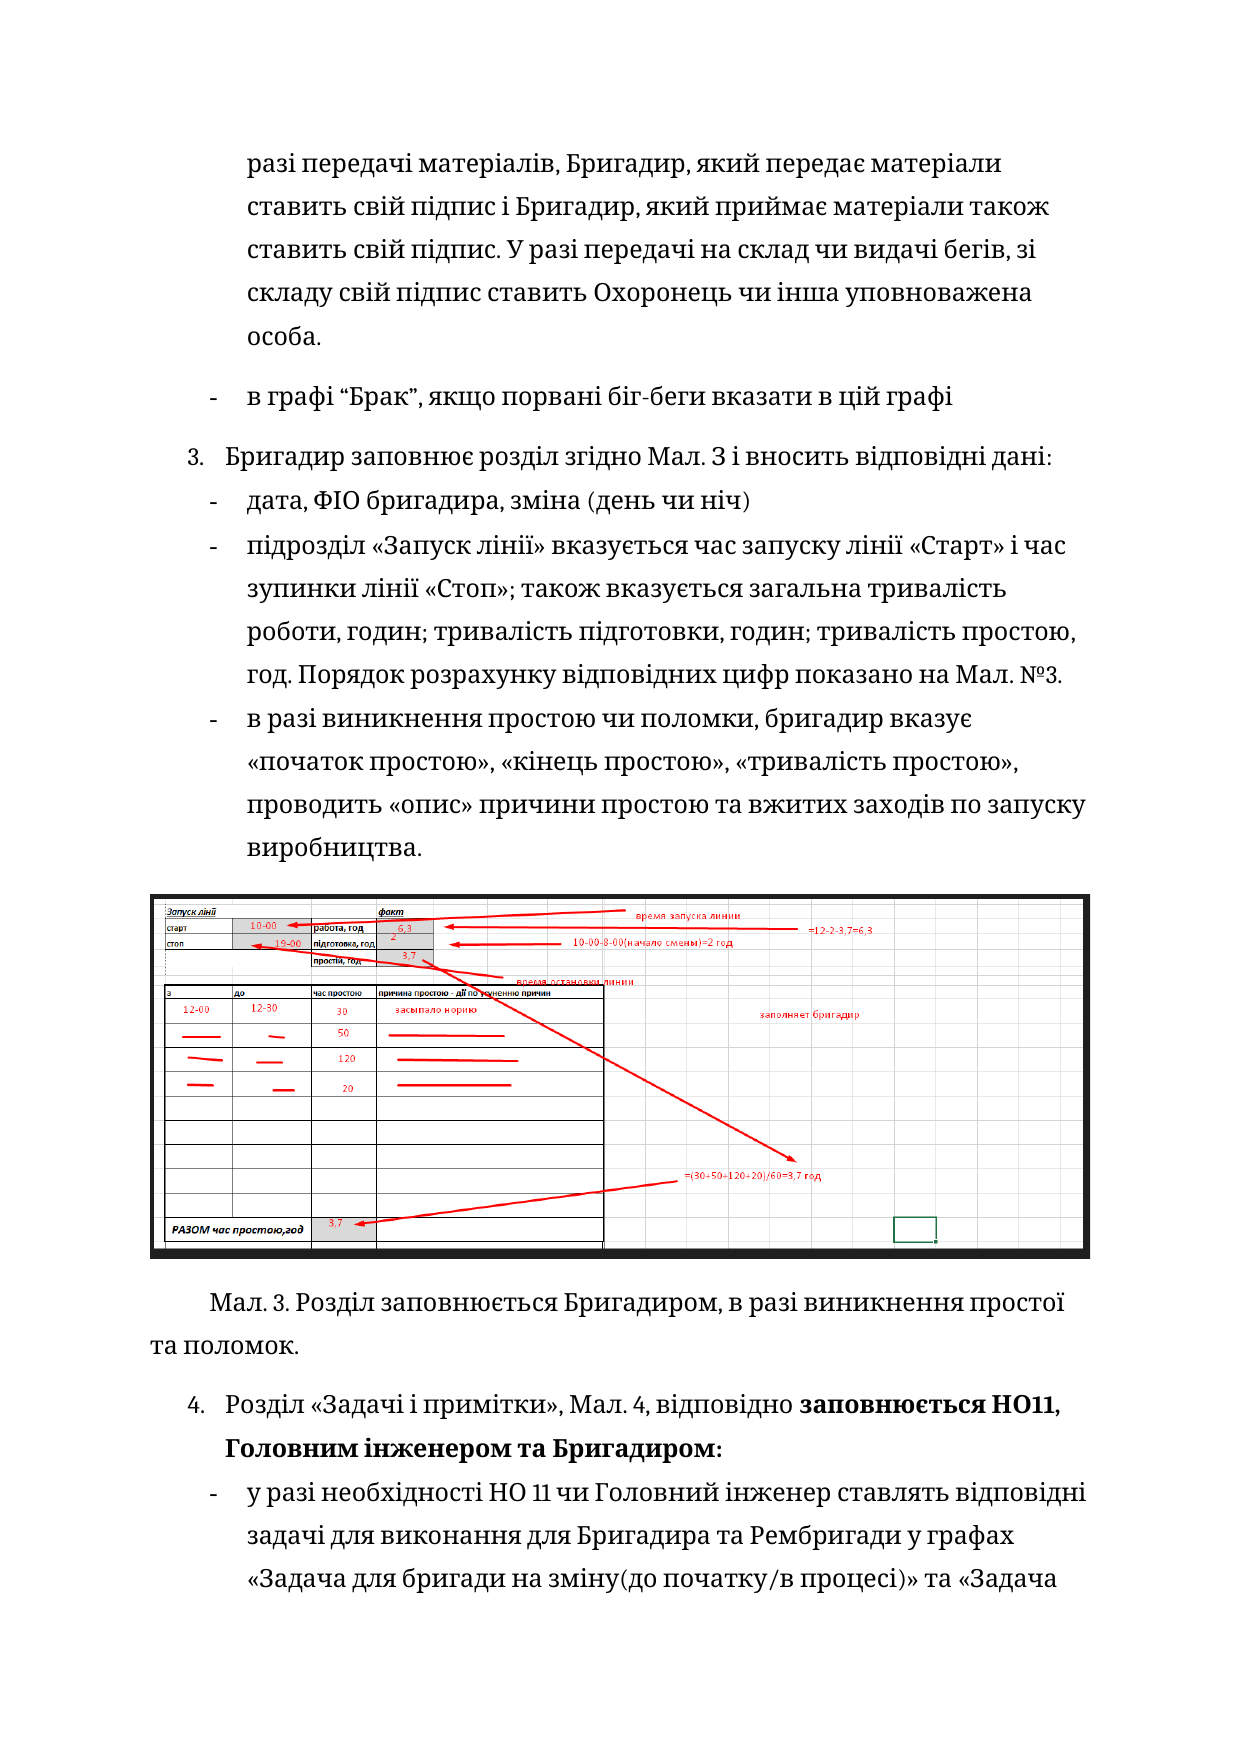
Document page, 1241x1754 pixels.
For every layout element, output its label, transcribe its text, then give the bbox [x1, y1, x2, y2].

list Бригадир заповнює розділ згідно Мал. З і вносить відповідні дані: [187, 443, 1090, 472]
list підрозділ «Запуск лінії» вказується час запуску лінії «Старт» і час зупинки лінії «Стоп»; також вказується загальна тривалість роботи, годин; тривалість підготовки, годин; тривалість простою, год. Порядок розрахунку відповідних цифр показано на Мал. №3. [209, 531, 1090, 690]
list Розділ «Задачі і примітки», Мал. 4, відповідно заповнюється НО11, Головним інженером та Бригадиром: [187, 1391, 1090, 1463]
list в разі виникнення простою чи поломки, бригадир вказує «початок простою», «кінець простою», «тривалість простою», проводить «опис» причини простою та вжитих заходів по запуску виробництва. [209, 704, 1090, 863]
list в графі “Брак”, якщо порвані біг-беги вказати в цій графі [209, 382, 1090, 412]
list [209, 150, 1090, 351]
text Мал. 3. Розділ заповнюється Бригадиром, в разі виникнення простої та поломок. [150, 1288, 1090, 1360]
list дата, ФІО бригадира, зміна (день чи ніч) [209, 486, 1090, 516]
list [209, 1478, 1090, 1593]
picture [150, 894, 1091, 1259]
